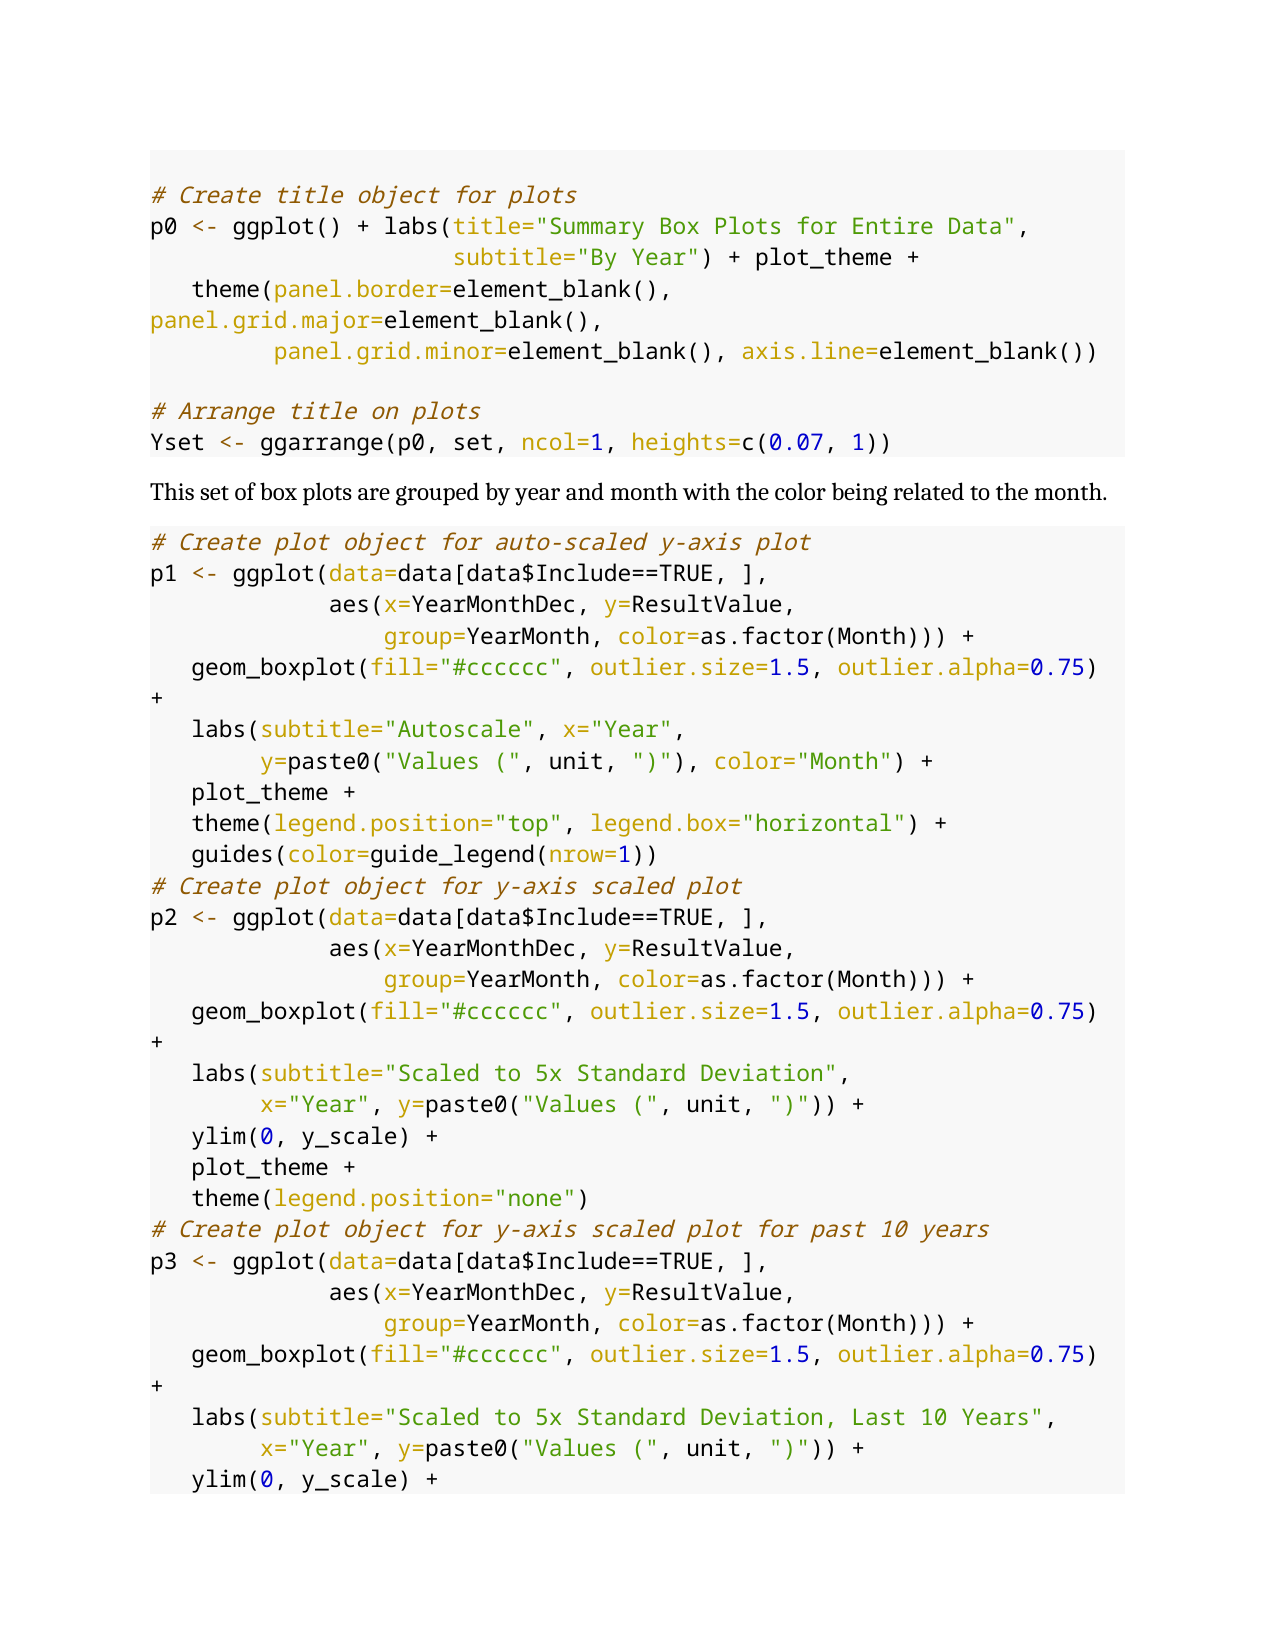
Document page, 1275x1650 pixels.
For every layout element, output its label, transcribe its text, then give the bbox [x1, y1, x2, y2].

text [150, 526, 1125, 1494]
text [150, 150, 1125, 457]
text This set of box plots are grouped by year and month with the color being related to the month. [150, 478, 1125, 507]
